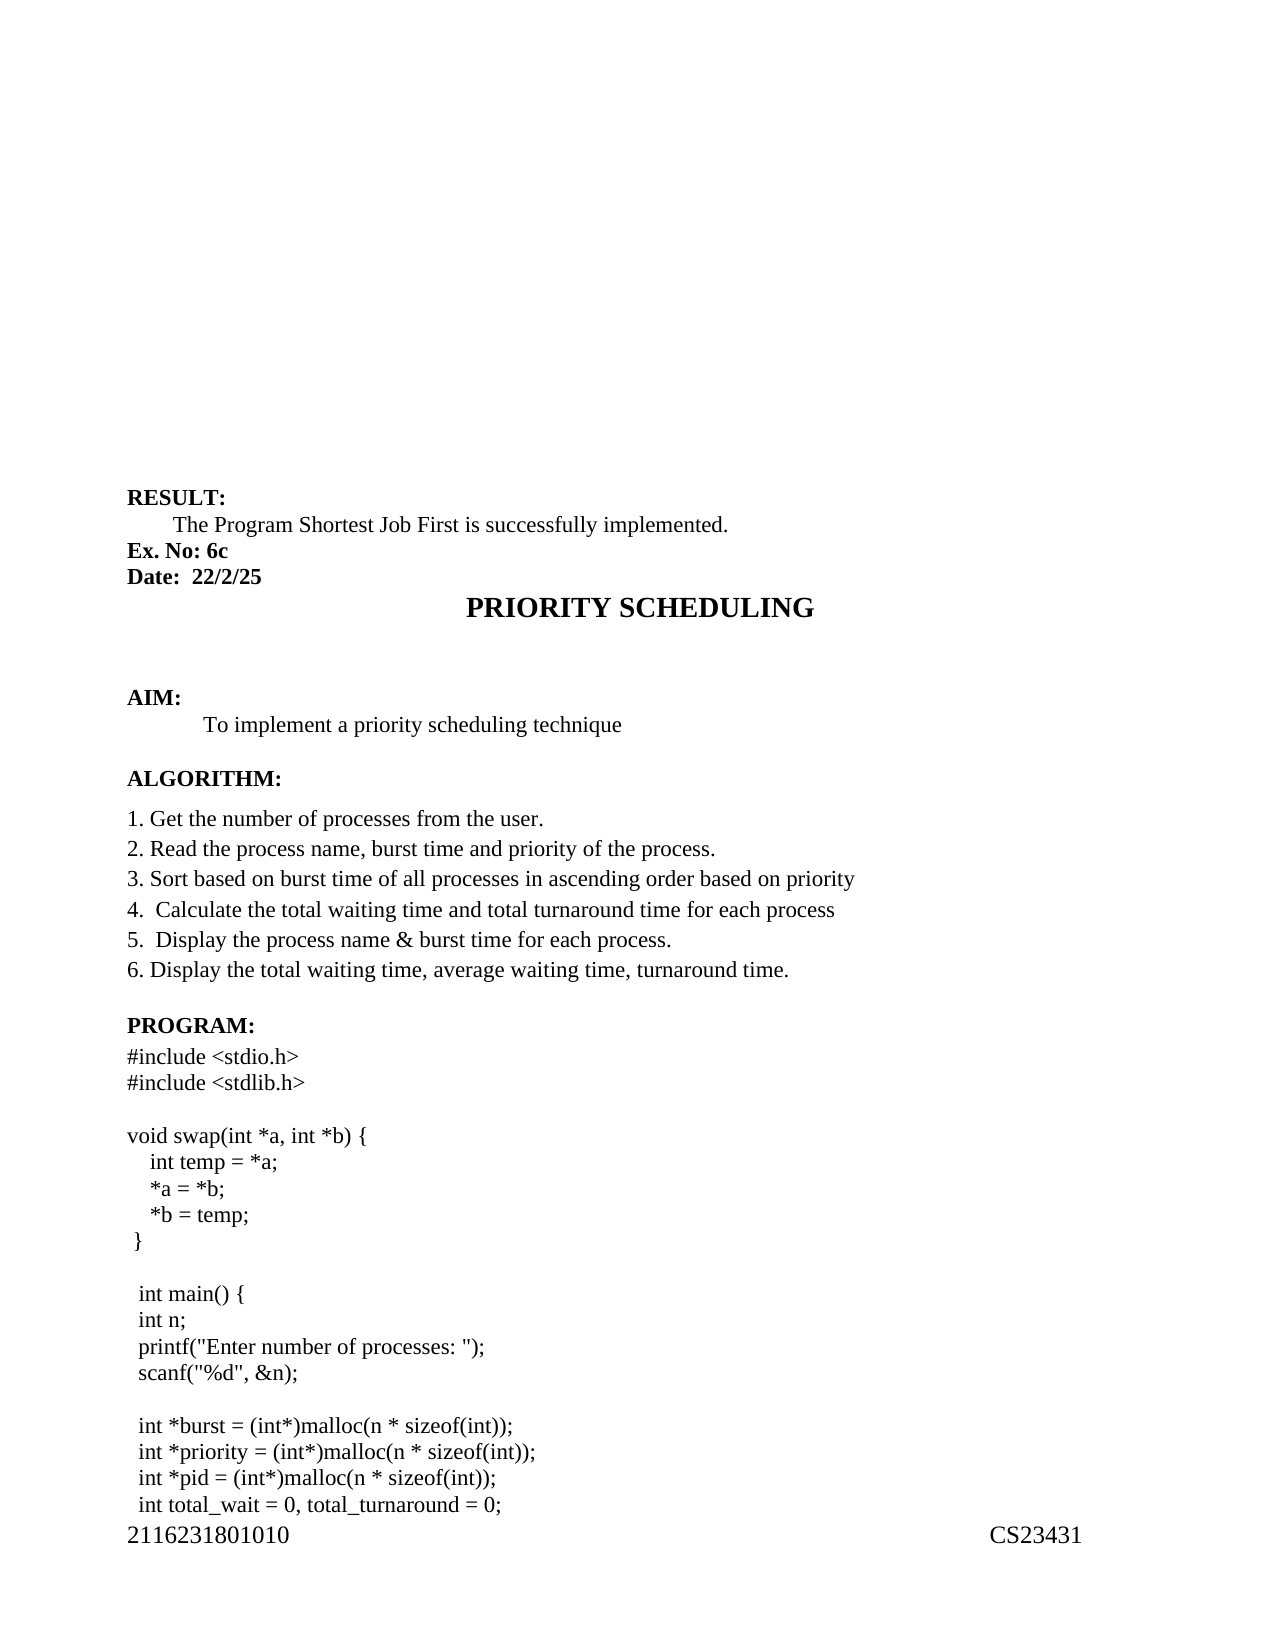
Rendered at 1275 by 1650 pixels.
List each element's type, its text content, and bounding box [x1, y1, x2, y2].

text 6. Display the total waiting time, average waiting time, turnaround time. [127, 956, 1154, 982]
text int *burst = (int*)malloc(n * sizeof(int)); [127, 1412, 1154, 1438]
text To implement a priority scheduling technique [203, 711, 1154, 737]
text 2. Read the process name, burst time and priority of the process. [127, 835, 1154, 862]
text int main() { [127, 1280, 1154, 1306]
text scanf("%d", &n); [127, 1359, 1154, 1385]
text 5. Display the process name & burst time for each process. [127, 926, 1154, 952]
text PROGRAM: [127, 1013, 1154, 1039]
text void swap(int *a, int *b) { [127, 1122, 1154, 1148]
text int temp = *a; [127, 1148, 1154, 1174]
text 4. Calculate the total waiting time and total turnaround time for each process [127, 896, 1154, 922]
text int total_wait = 0, total_turnaround = 0; [127, 1491, 1154, 1517]
text #include <stdio.h> [127, 1043, 1154, 1069]
text Ex. No: 6c [127, 537, 1154, 563]
text ALGORITHM: [127, 766, 1154, 792]
text int *pid = (int*)malloc(n * sizeof(int)); [127, 1464, 1154, 1491]
text 1. Get the number of processes from the user. [127, 805, 1154, 831]
text RESULT: [127, 484, 1154, 511]
text AIM: [127, 684, 1154, 711]
text The Program Shortest Job First is successfully implemented. [127, 511, 1154, 537]
text printf("Enter number of processes: "); [127, 1333, 1154, 1359]
text #include <stdlib.h> [127, 1069, 1154, 1096]
text int n; [127, 1306, 1154, 1333]
text *b = temp; [127, 1201, 1154, 1227]
text Date: 22/2/25 [127, 563, 1154, 590]
text } [127, 1227, 1154, 1254]
text 3. Sort based on burst time of all processes in ascending order based on priority [127, 865, 1154, 892]
text int *priority = (int*)malloc(n * sizeof(int)); [127, 1438, 1154, 1464]
text PRIORITY SCHEDULING [127, 590, 1154, 623]
text *a = *b; [127, 1174, 1154, 1201]
